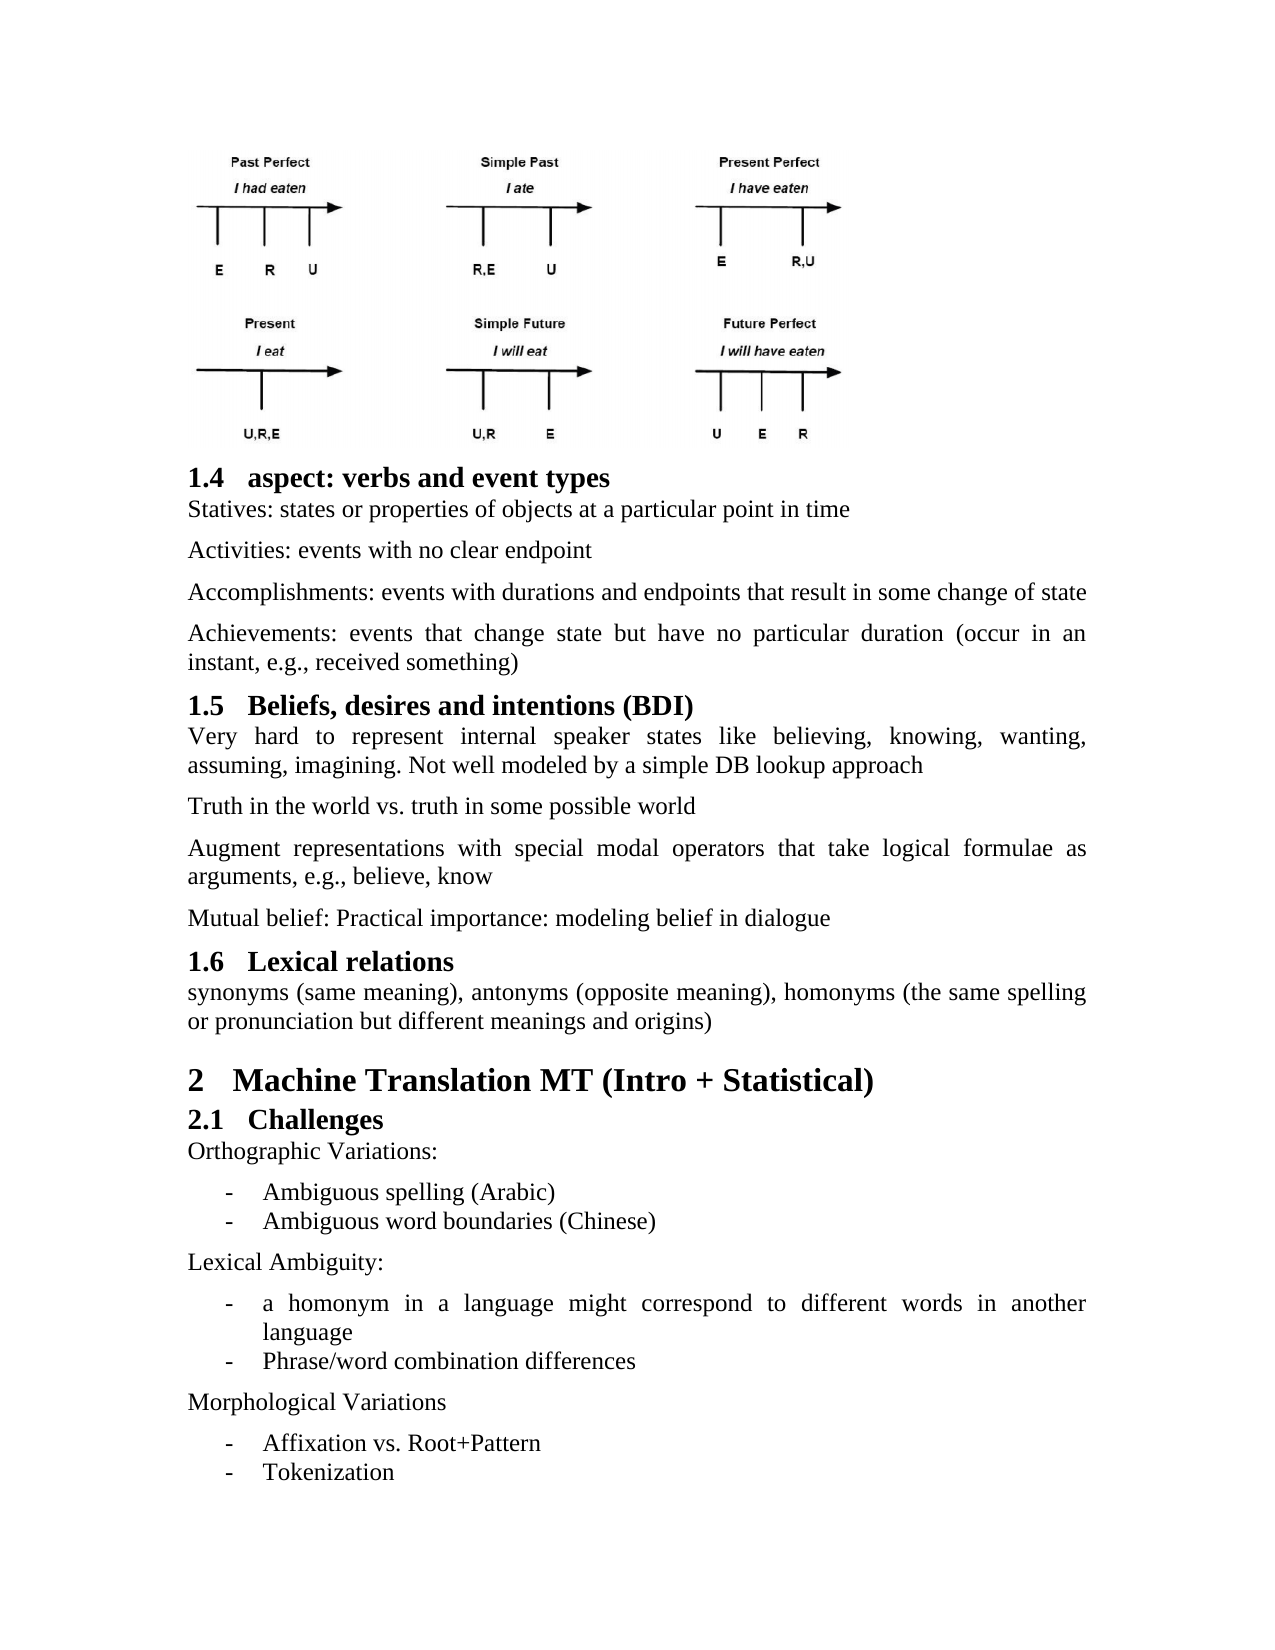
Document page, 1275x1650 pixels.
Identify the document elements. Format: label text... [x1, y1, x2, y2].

text Truth in the world vs. truth in some possible world [187, 791, 1087, 820]
subtitle Challenges [187, 1102, 1087, 1136]
text Activities: events with no clear endpoint [187, 535, 1087, 564]
text Augment representations with special modal operators that take logical formulae as arguments, e.g., believe, know [187, 833, 1087, 890]
picture [187, 150, 852, 448]
list Ambiguous word boundaries (Chinese) [225, 1206, 1087, 1235]
text Orthographic Variations: [187, 1136, 1087, 1165]
text Morphological Variations [187, 1387, 1087, 1416]
text Accomplishments: events with durations and endpoints that result in some change of state [187, 577, 1087, 605]
list Affixation vs. Root+Pattern [225, 1428, 1087, 1457]
subtitle Beliefs, desires and intentions (BDI) [187, 688, 1087, 721]
subtitle aspect: verbs and event types [187, 461, 1087, 494]
list Phrase/word combination differences [225, 1346, 1087, 1375]
subtitle Lexical relations [187, 944, 1087, 977]
list Ambiguous spelling (Arabic) [225, 1177, 1087, 1206]
text Very hard to represent internal speaker states like believing, knowing, wanting, assuming, imagining. Not well modeled by a simple DB lookup approach [187, 721, 1087, 779]
text Statives: states or properties of objects at a particular point in time [187, 494, 1087, 523]
list Tokenization [225, 1457, 1087, 1486]
text Lexical Ambiguity: [187, 1247, 1087, 1276]
text Mutual belief: Practical importance: modeling belief in dialogue [187, 903, 1087, 931]
text synonyms (same meaning), antonyms (opposite meaning), homonyms (the same spelling or pronunciation but different meanings and origins) [187, 977, 1087, 1035]
text Achievements: events that change state but have no particular duration (occur in an instant, e.g., received something) [187, 618, 1087, 675]
subtitle Machine Translation MT (Intro + Statistical) [187, 1060, 1087, 1098]
list a homonym in a language might correspond to different words in another language [225, 1288, 1087, 1346]
